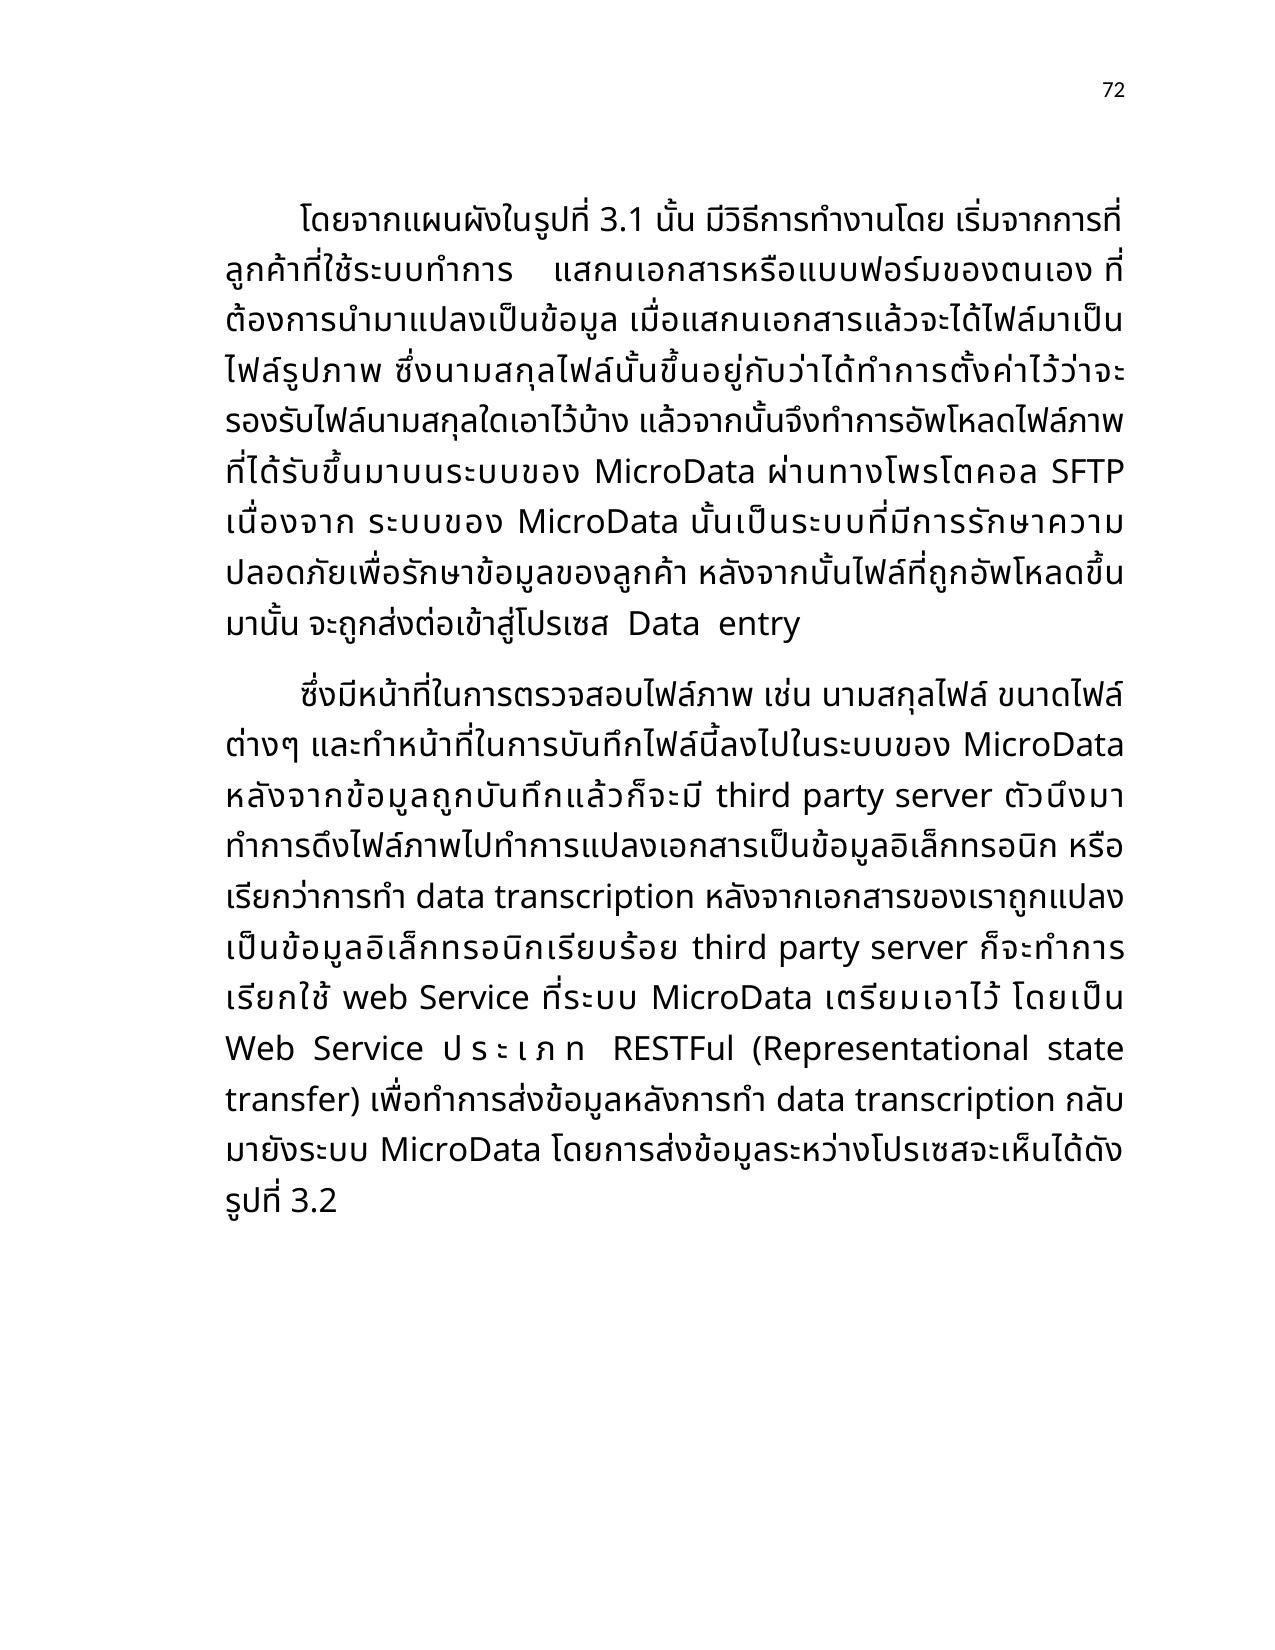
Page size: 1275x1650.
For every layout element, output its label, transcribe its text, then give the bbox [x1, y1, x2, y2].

text โดยจากแผนผังในรูปที่ 3.1 นั้น มีวิธีการทำงานโดย เริ่มจากการที่ลูกค้าที่ใช้ระบบทำการ แสกนเอกสารหรือแบบฟอร์มของตนเอง ที่ต้องการนำมาแปลงเป็นข้อมูล เมื่อแสกนเอกสารแล้วจะได้ไฟล์มาเป็นไฟล์รูปภาพ ซึ่งนามสกุลไฟล์นั้นขึ้นอยู่กับว่าได้ทำการตั้งค่าไว้ว่าจะรองรับไฟล์นามสกุลใดเอาไว้บ้าง แล้วจากนั้นจึงทำการอัพโหลดไฟล์ภาพที่ได้รับขึ้นมาบนระบบของ MicroData ผ่านทางโพรโตคอล SFTP เนื่องจาก ระบบของ MicroData นั้นเป็นระบบที่มีการรักษาความปลอดภัยเพื่อรักษาข้อมูลของลูกค้า หลังจากนั้นไฟล์ที่ถูกอัพโหลดขึ้นมานั้น จะถูกส่งต่อเข้าสู่โปรเซส Data entry [225, 195, 1125, 650]
text ซึ่งมีหน้าที่ในการตรวจสอบไฟล์ภาพ เช่น นามสกุลไฟล์ ขนาดไฟล์ต่างๆ และทำหน้าที่ในการบันทึกไฟล์นี้ลงไปในระบบของ MicroData หลังจากข้อมูลถูกบันทึกแล้วก็จะมี third party server ตัวนึงมาทำการดึงไฟล์ภาพไปทำการแปลงเอกสารเป็นข้อมูลอิเล็กทรอนิก หรือเรียกว่าการทำ data transcription หลังจากเอกสารของเราถูกแปลงเป็นข้อมูลอิเล็กทรอนิกเรียบร้อย third party server ก็จะทำการเรียกใช้ web Service ที่ระบบ MicroData เตรียมเอาไว้ โดยเป็น Web Service ประเภท RESTFul (Representational state transfer) เพื่อทำการส่งข้อมูลหลังการทำ data transcription กลับมายังระบบ MicroData โดยการส่งข้อมูลระหว่างโปรเซสจะเห็นได้ดังรูปที่ 3.2 [225, 671, 1125, 1227]
